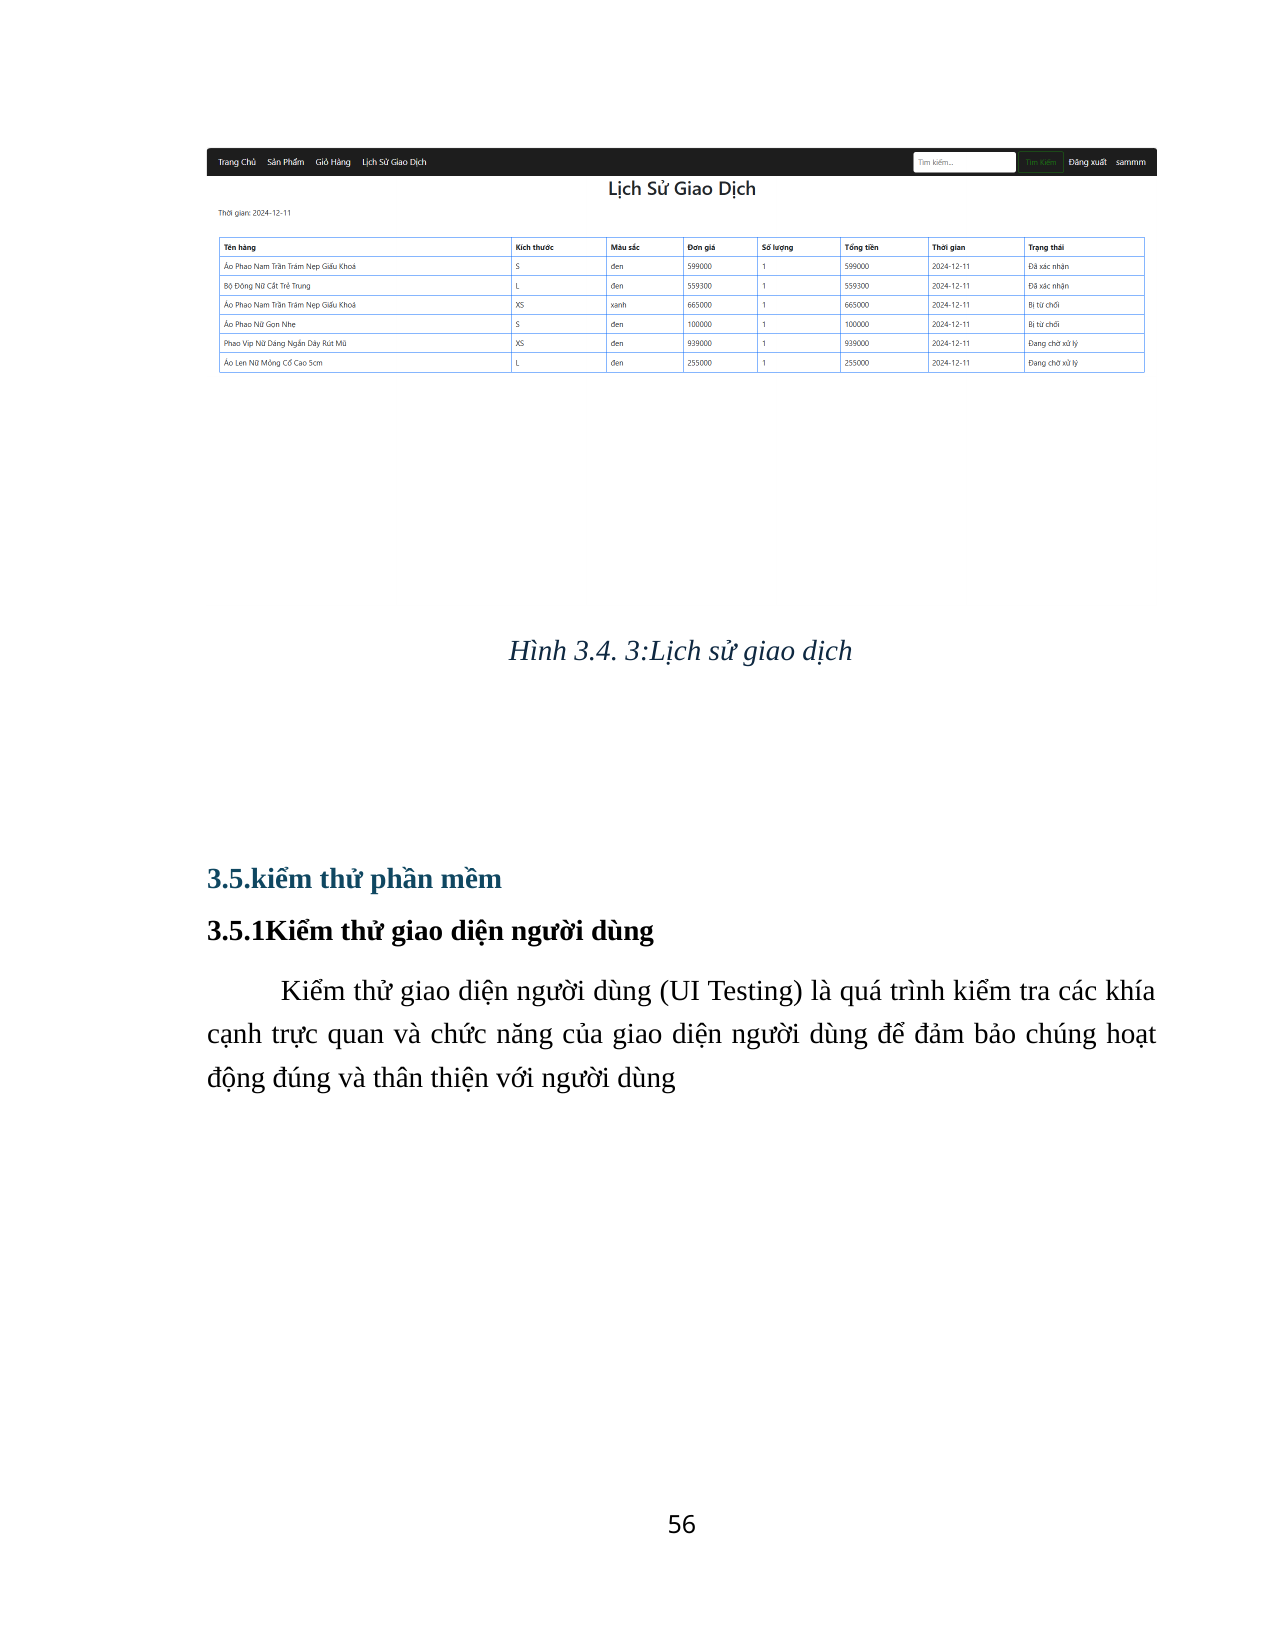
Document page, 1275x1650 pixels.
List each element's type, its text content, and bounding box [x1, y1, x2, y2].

text Hình 3.4. 3:Lịch sử giao dịch [207, 633, 1157, 666]
subtitle 3.5.kiểm thử phần mềm [207, 861, 1157, 894]
text Kiểm thử giao diện người dùng (UI Testing) là quá trình kiểm tra các khía cạnh trực quan và chức năng của giao diện người dùng để đảm bảo chúng hoạt động đúng và thân thiện với người dùng [207, 973, 1157, 1094]
picture [206, 147, 1157, 606]
text 3.5.1Kiểm thử giao diện người dùng [207, 913, 1157, 946]
